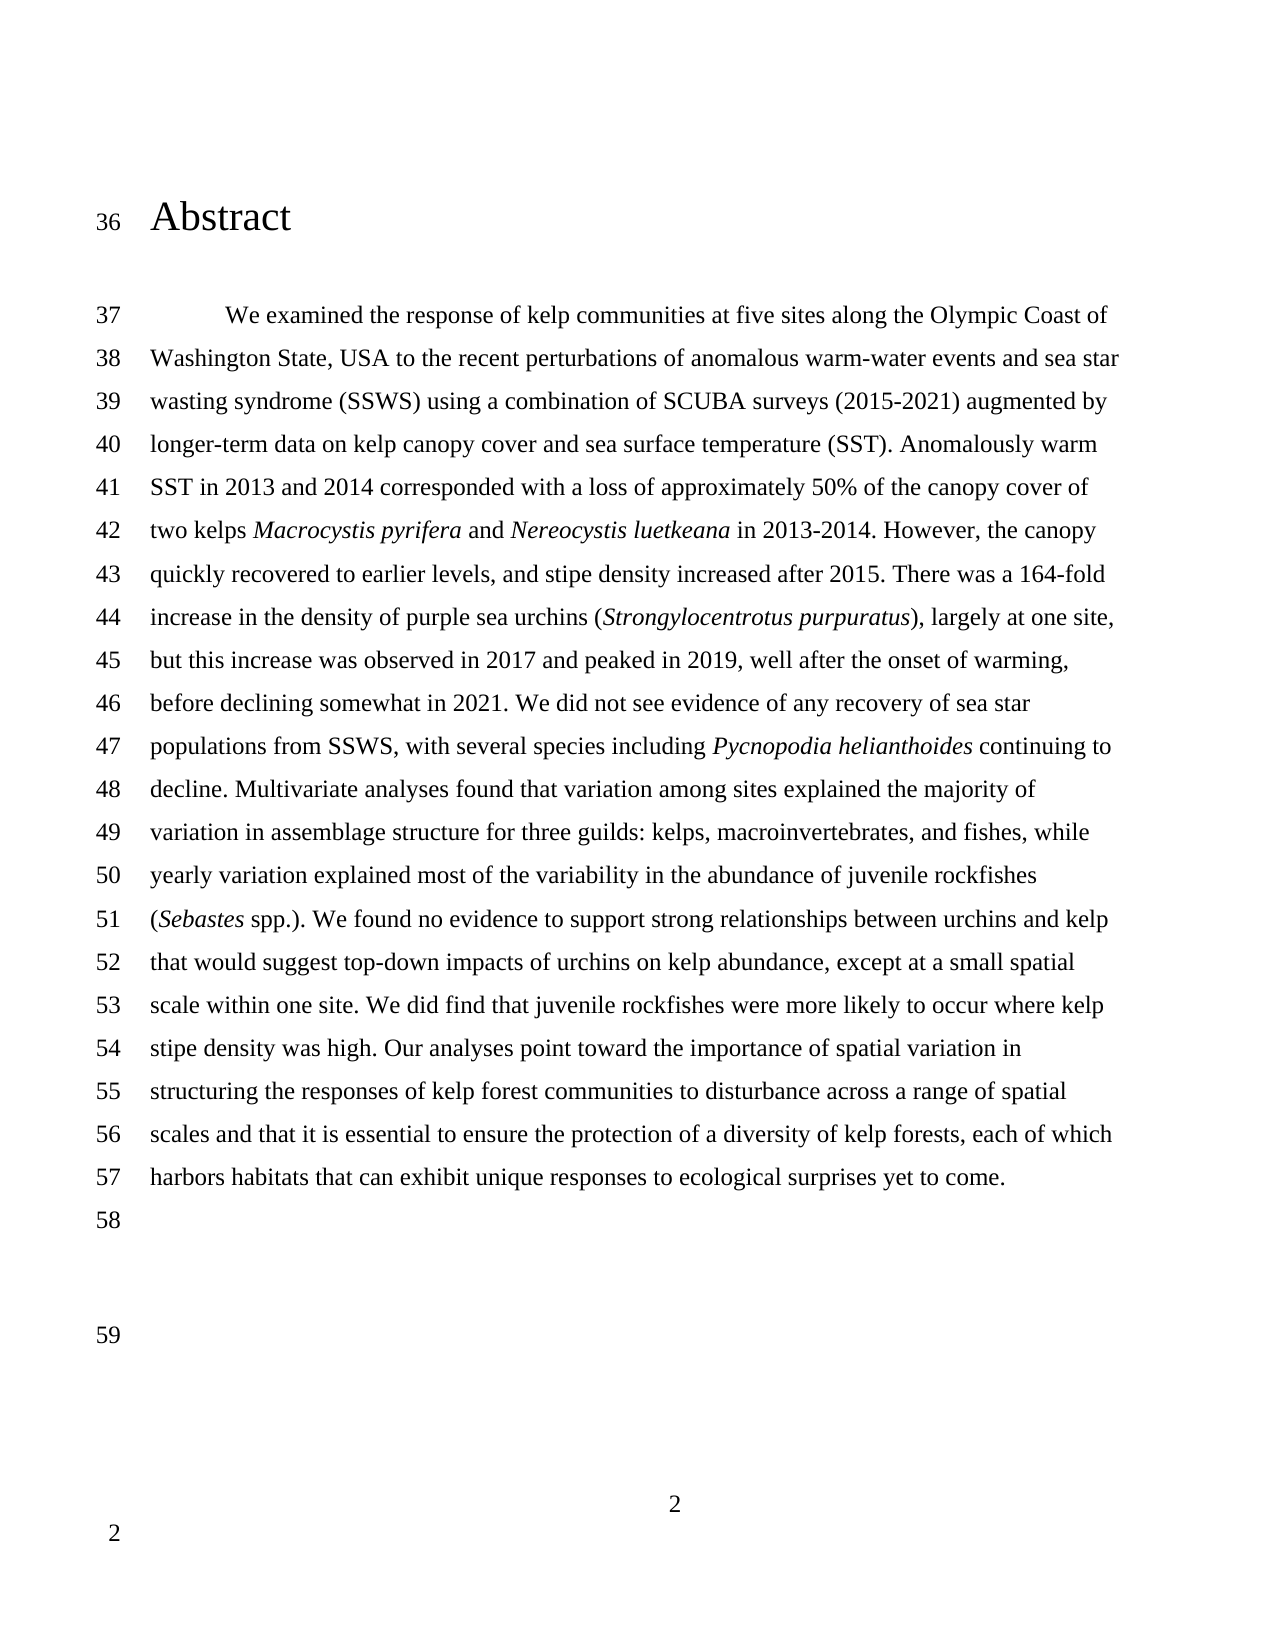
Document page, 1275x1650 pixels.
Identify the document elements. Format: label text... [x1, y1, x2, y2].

text We examined the response of kelp communities at five sites along the Olympic Coast of Washington State, USA to the recent perturbations of anomalous warm-water events and sea star wasting syndrome (SSWS) using a combination of SCUBA surveys (2015-2021) augmented by longer-term data on kelp canopy cover and sea surface temperature (SST). Anomalously warm SST in 2013 and 2014 corresponded with a loss of approximately 50% of the canopy cover of two kelps Macrocystis pyrifera and Nereocystis luetkeana in 2013-2014. However, the canopy quickly recovered to earlier levels, and stipe density increased after 2015. There was a 164-fold increase in the density of purple sea urchins (Strongylocentrotus purpuratus), largely at one site, but this increase was observed in 2017 and peaked in 2019, well after the onset of warming, before declining somewhat in 2021. We did not see evidence of any recovery of sea star populations from SSWS, with several species including Pycnopodia helianthoides continuing to decline. Multivariate analyses found that variation among sites explained the majority of variation in assemblage structure for three guilds: kelps, macroinvertebrates, and fishes, while yearly variation explained most of the variability in the abundance of juvenile rockfishes (Sebastes spp.). We found no evidence to support strong relationships between urchins and kelp that would suggest top-down impacts of urchins on kelp abundance, except at a small spatial scale within one site. We did find that juvenile rockfishes were more likely to occur where kelp stipe density was high. Our analyses point toward the importance of spatial variation in structuring the responses of kelp forest communities to disturbance across a range of spatial scales and that it is essential to ensure the protection of a diversity of kelp forests, each of which harbors habitats that can exhibit unique responses to ecological surprises yet to come. [150, 300, 1125, 1191]
subtitle Abstract [150, 192, 1125, 239]
